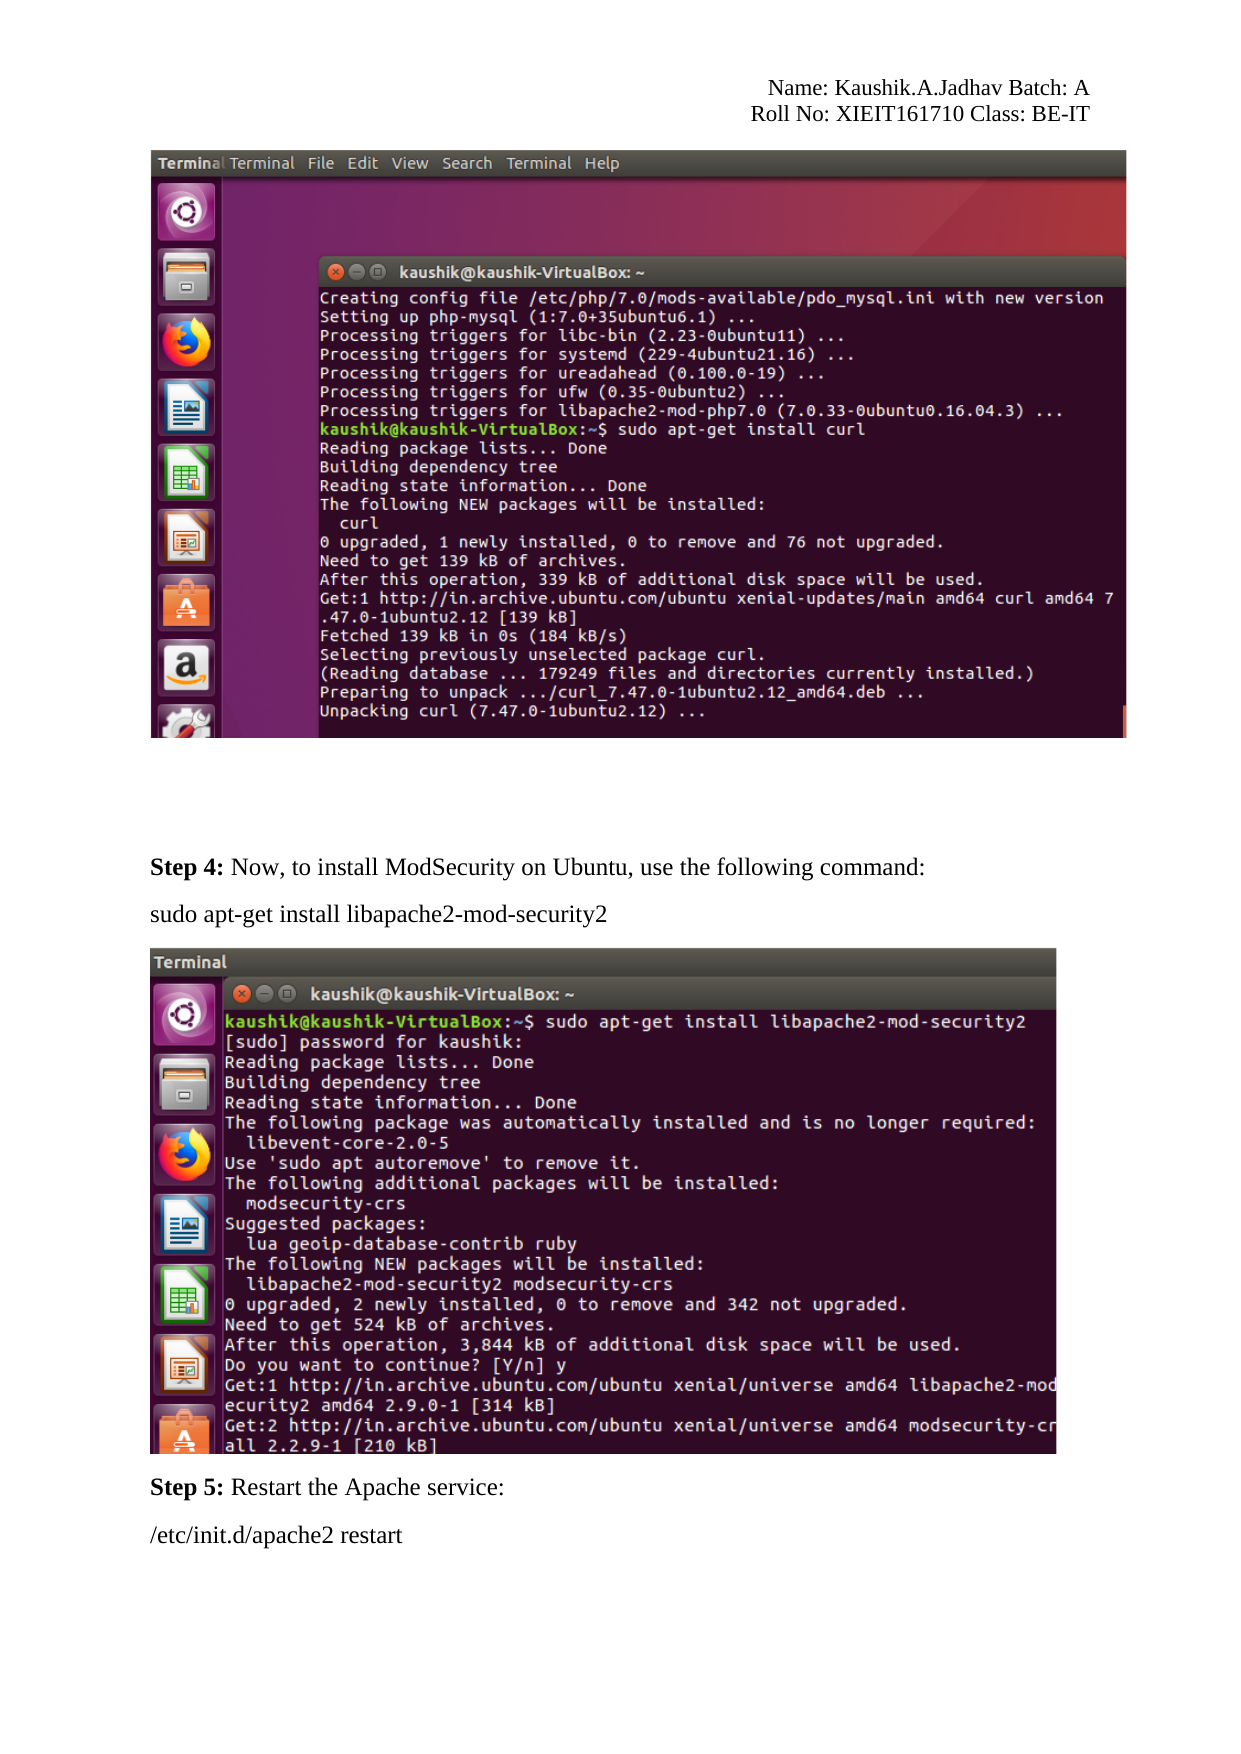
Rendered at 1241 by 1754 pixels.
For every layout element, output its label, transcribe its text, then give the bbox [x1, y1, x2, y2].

text Step 5: Restart the Apache service: [150, 1472, 1090, 1501]
picture [150, 150, 1127, 738]
text Step 4: Now, to install ModSecurity on Ubuntu, use the following command: [150, 852, 1090, 881]
text /etc/init.d/apache2 restart [150, 1520, 1090, 1548]
text sudo apt-get install libapache2-mod-security2 [150, 899, 1090, 928]
picture [150, 947, 1057, 1454]
